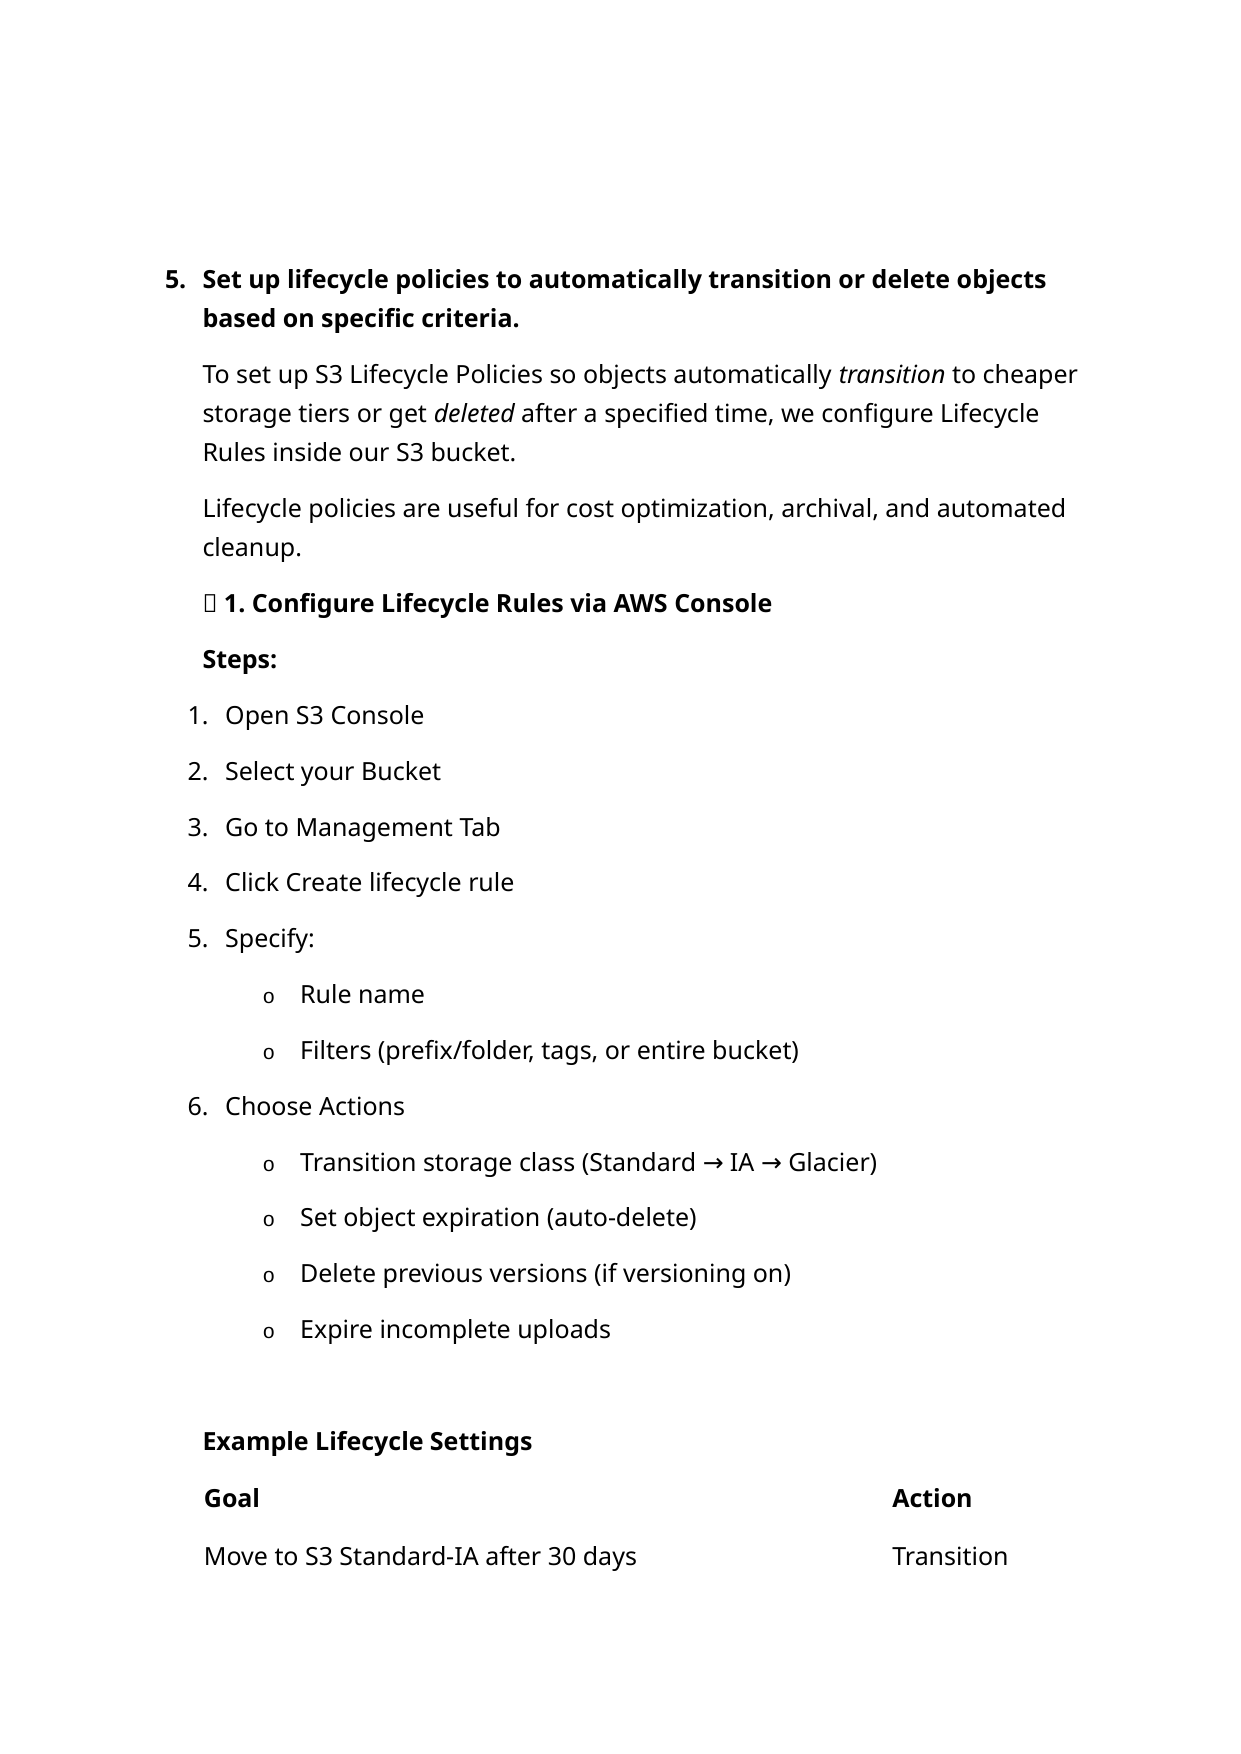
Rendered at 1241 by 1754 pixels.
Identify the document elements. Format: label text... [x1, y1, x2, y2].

list Delete previous versions (if versioning on) [262, 1256, 1090, 1290]
list Set up lifecycle policies to automatically transition or delete objects based on specific criteria. [165, 262, 1090, 335]
list Select your Bucket [187, 753, 1090, 787]
list Filters (prefix/folder, tags, or entire bucket) [262, 1032, 1090, 1067]
table_cell Move to S3 Standard-IA after 30 days [150, 1537, 838, 1595]
text 🔧 1. Configure Lifecycle Rules via AWS Console [202, 586, 1090, 620]
list Open S3 Console [187, 697, 1090, 732]
table_header Goal [150, 1479, 838, 1537]
text Steps: [202, 642, 1090, 676]
list Choose Actions [187, 1088, 1090, 1122]
list Rule name [262, 977, 1090, 1011]
list Click Create lifecycle rule [187, 865, 1090, 899]
table_cell Transition rule [838, 1537, 1053, 1595]
list Transition storage class (Standard → IA → Glacier) [262, 1144, 1090, 1178]
list Expire incomplete uploads [262, 1312, 1090, 1346]
text Lifecycle policies are useful for cost optimization, archival, and automated cleanup. [202, 491, 1090, 564]
list Go to Management Tab [187, 809, 1090, 843]
text Example Lifecycle Settings [202, 1423, 1090, 1457]
table_header Action [838, 1479, 1053, 1537]
list Set object expiration (auto-delete) [262, 1200, 1090, 1234]
text To set up S3 Lifecycle Policies so objects automatically transition to cheaper storage tiers or get deleted after a specified time, we configure Lifecycle Rules inside our S3 bucket. [202, 357, 1090, 469]
list Specify: [187, 921, 1090, 955]
